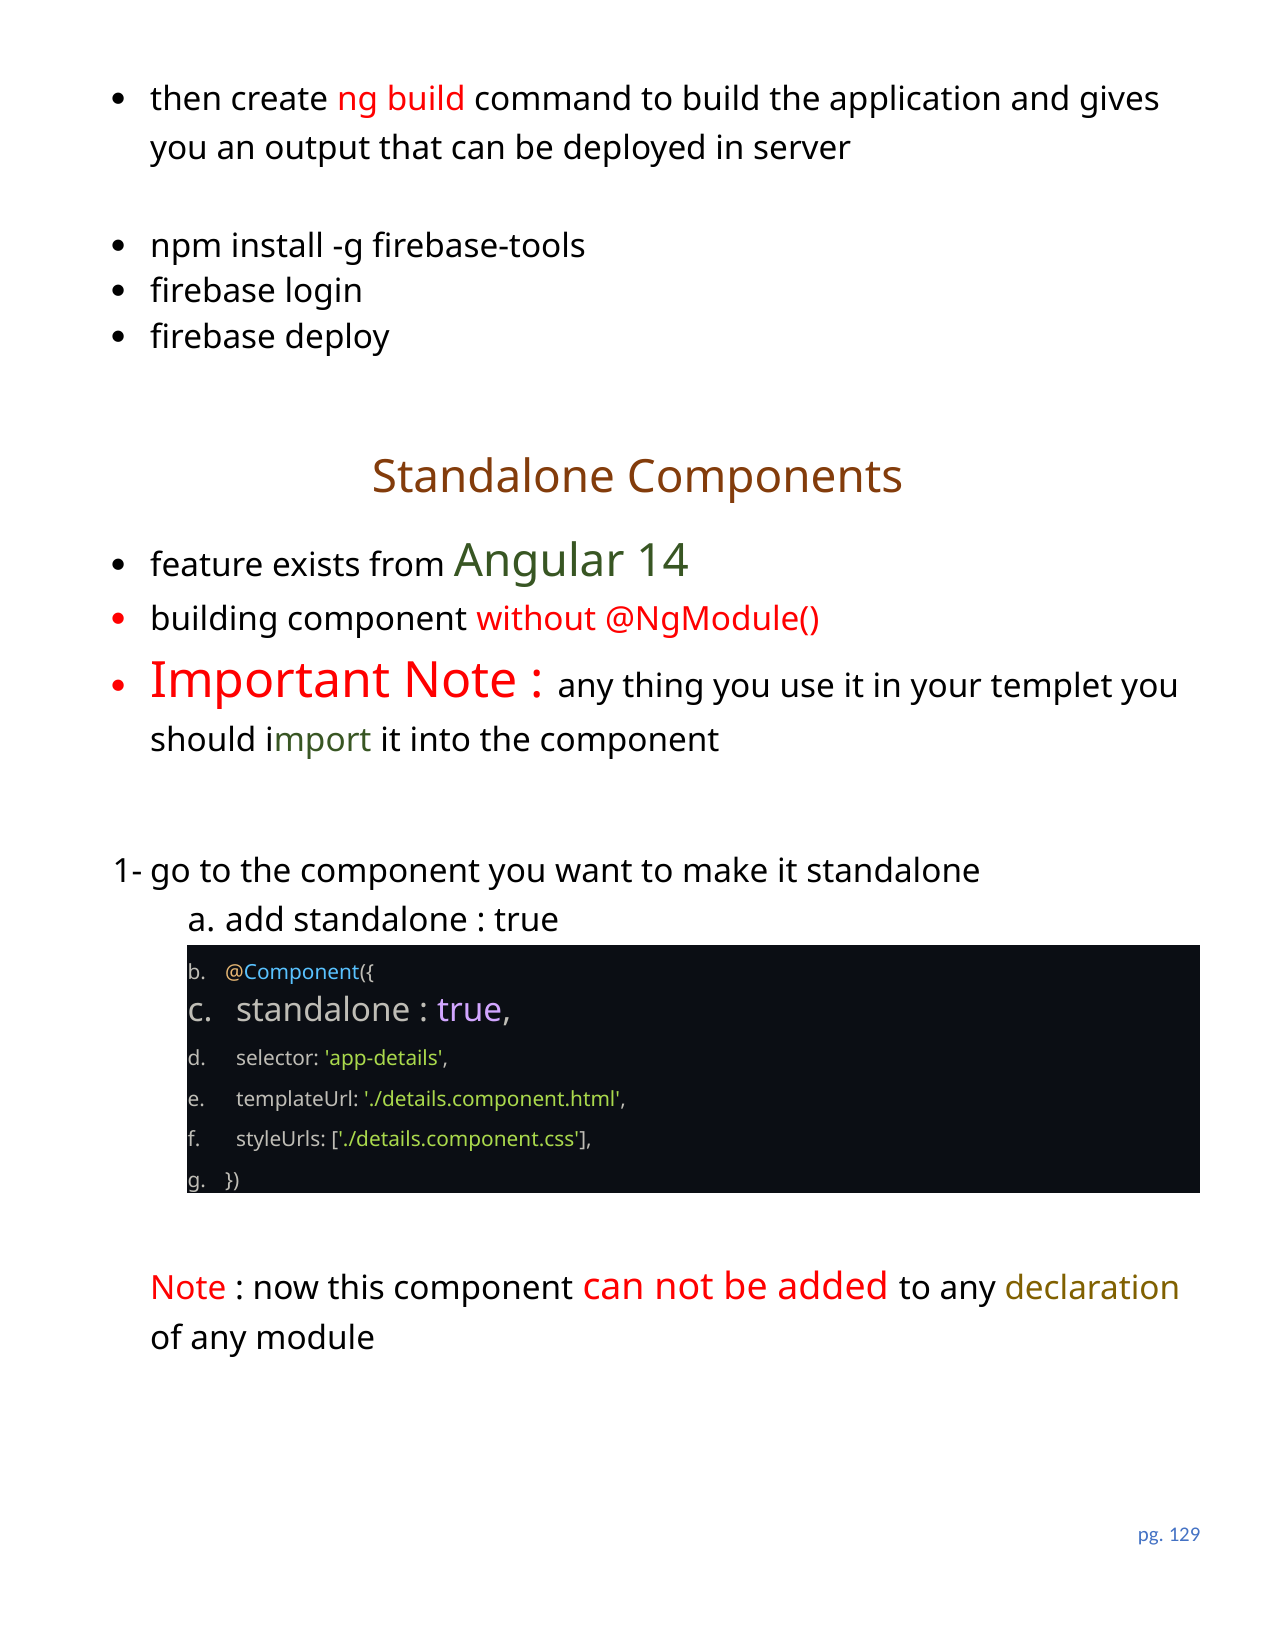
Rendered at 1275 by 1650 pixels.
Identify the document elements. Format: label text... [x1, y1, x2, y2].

list then create ng build command to build the application and gives you an output that can be deployed in server [112, 75, 1200, 169]
list styleUrls: ['./details.component.css'], [187, 1112, 1200, 1153]
list templateUrl: './details.component.html', [187, 1072, 1200, 1112]
list @Component({ [187, 945, 1200, 986]
list add standalone : true [187, 896, 1200, 941]
text Note : now this component can not be added to any declaration of any module [150, 1259, 1200, 1359]
list firebase login [112, 267, 1200, 313]
list building component without @NgModule() [112, 595, 1200, 641]
list selector: 'app-details', [187, 1031, 1200, 1072]
text Standalone Components [75, 444, 1200, 506]
list go to the component you want to make it standalone [112, 847, 1200, 892]
list Important Note : any thing you use it in your templet you should import it into the component [112, 644, 1200, 761]
list }) [187, 1153, 1200, 1193]
list firebase deploy [112, 313, 1200, 358]
list npm install -g firebase-tools [112, 222, 1200, 267]
list feature exists from Angular 14 [112, 528, 1200, 590]
list standalone : true, [187, 986, 1200, 1031]
